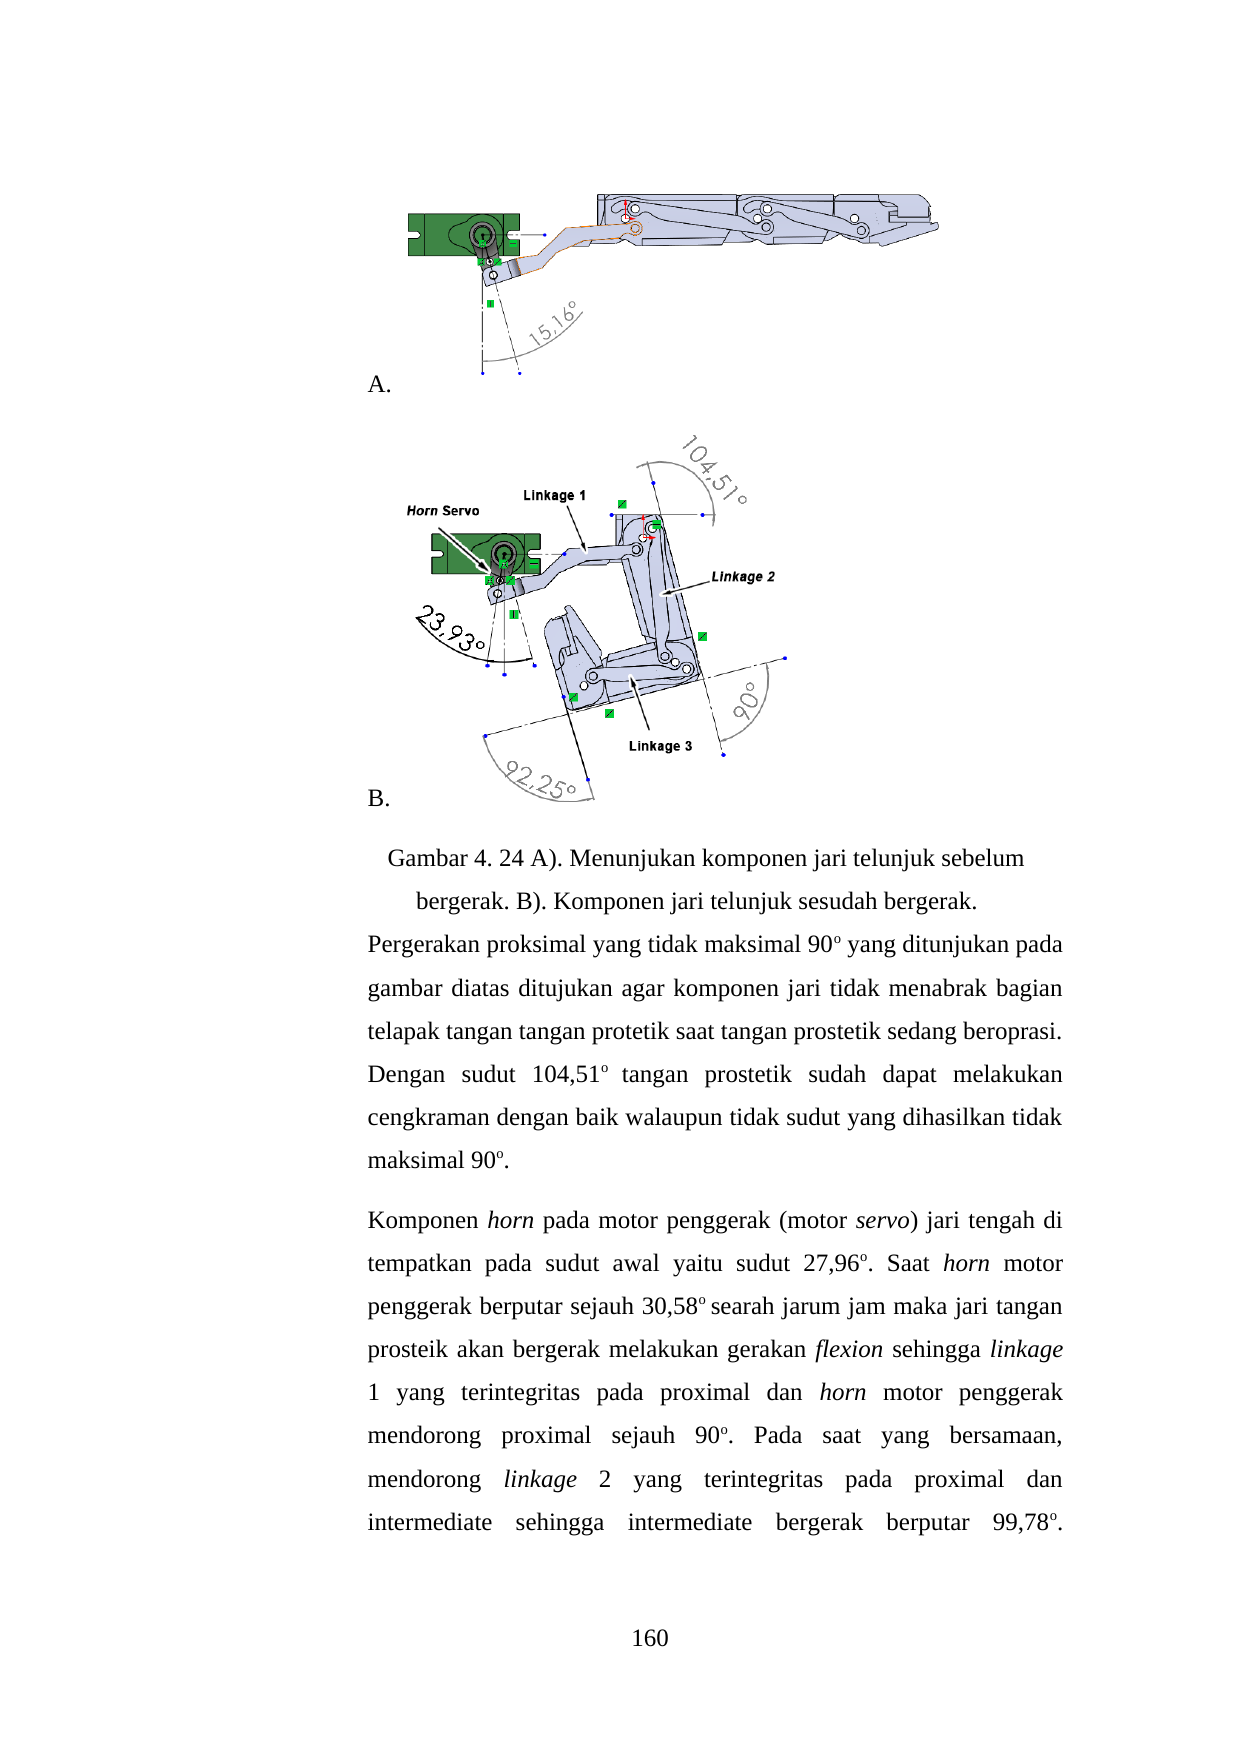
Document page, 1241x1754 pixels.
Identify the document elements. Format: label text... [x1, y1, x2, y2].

text Gambar 4. 24 A). Menunjukan komponen jari telunjuk sebelum bergerak. B). Komponen jari telunjuk sesudah bergerak. [330, 843, 1063, 915]
picture [398, 177, 946, 393]
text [367, 1205, 1063, 1536]
text Pergerakan proksimal yang tidak maksimal 90o yang ditunjukan pada gambar diatas ditujukan agar komponen jari tidak menabrak bagian telapak tangan tangan protetik saat tangan prostetik sedang beroprasi. Dengan sudut 104,51o tangan prostetik sudah dapat melakukan cengkraman dengan baik walaupun tidak sudut yang dihasilkan tidak maksimal 90o. [367, 929, 1063, 1174]
picture [396, 429, 792, 807]
